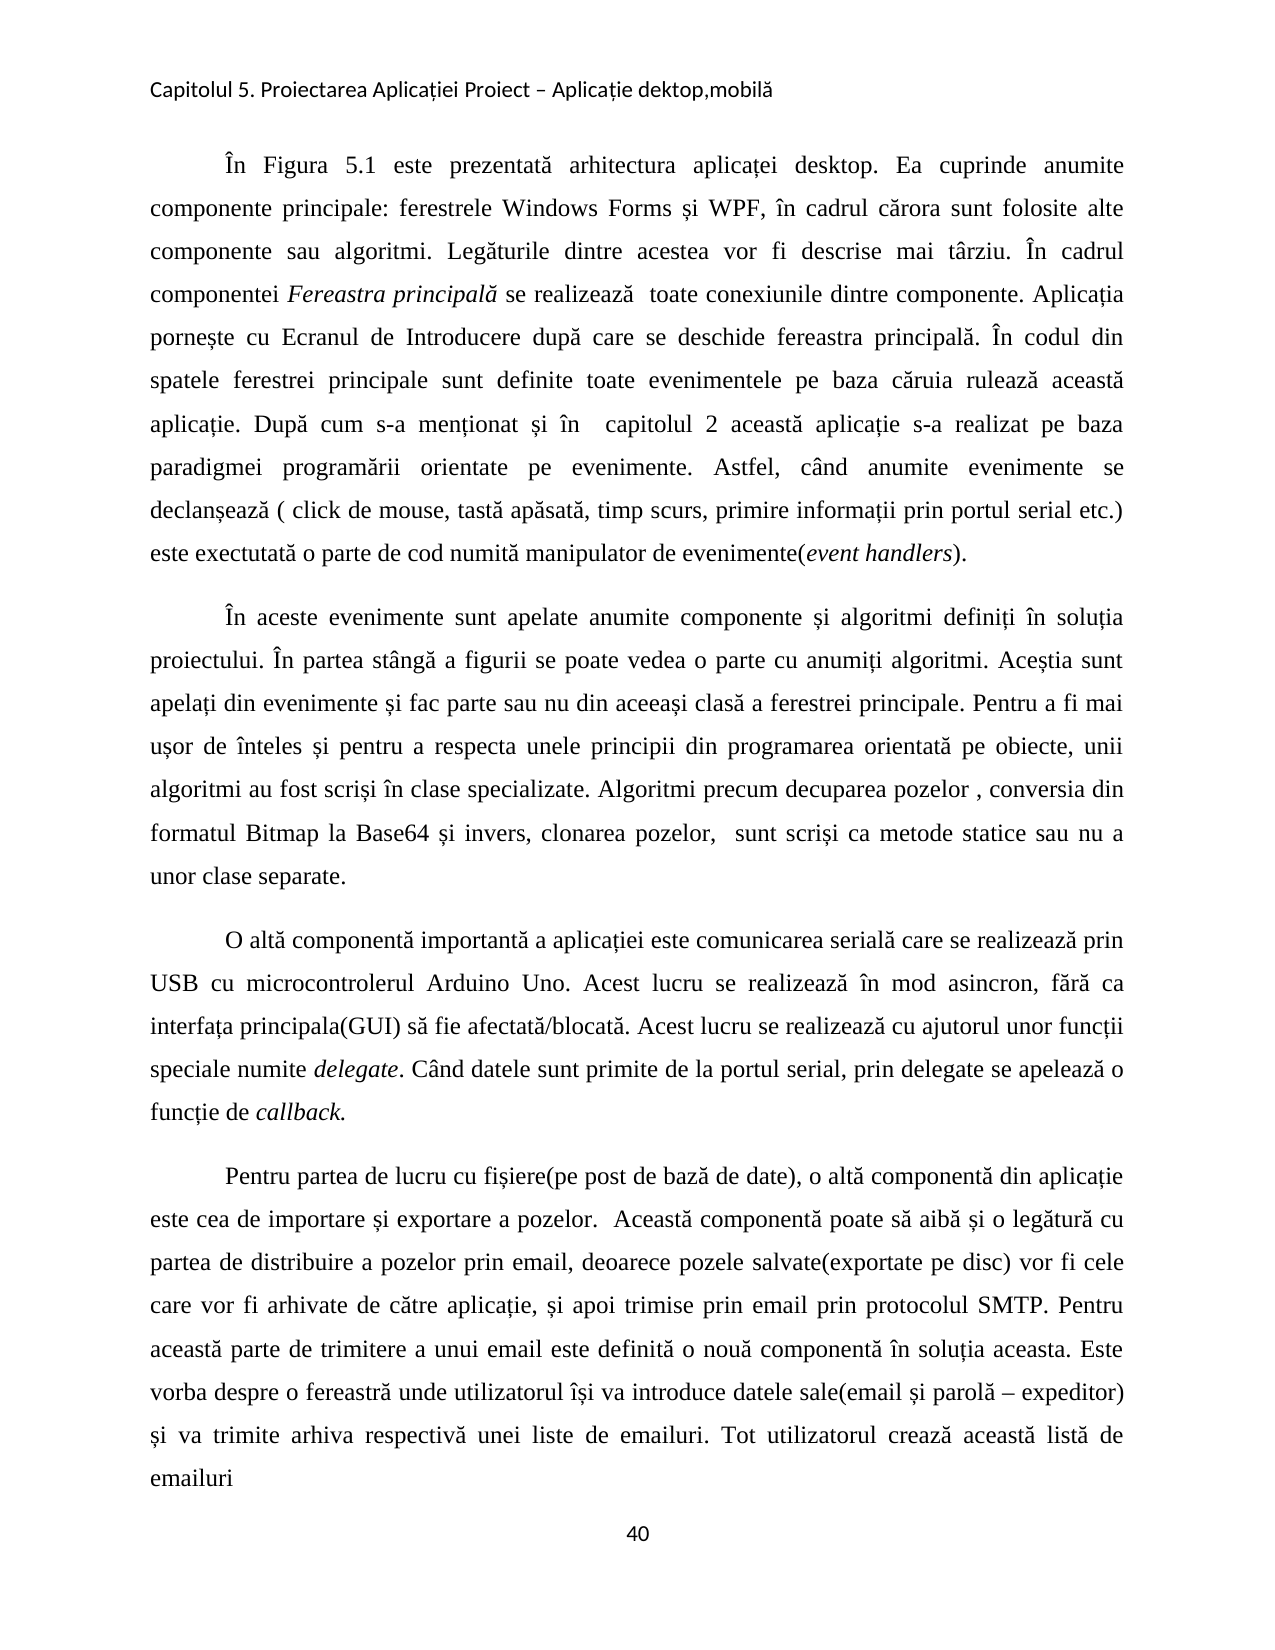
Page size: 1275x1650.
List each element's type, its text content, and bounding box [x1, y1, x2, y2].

text În Figura 5.1 este prezentată arhitectura aplicaței desktop. Ea cuprinde anumite componente principale: ferestrele Windows Forms și WPF, în cadrul cărora sunt folosite alte componente sau algoritmi. Legăturile dintre acestea vor fi descrise mai târziu. În cadrul componentei Fereastra principală se realizează toate conexiunile dintre componente. Aplicația pornește cu Ecranul de Introducere după care se deschide fereastra principală. În codul din spatele ferestrei principale sunt definite toate evenimentele pe baza căruia rulează această aplicație. După cum s-a menționat și în capitolul 2 această aplicație s-a realizat pe baza paradigmei programării orientate pe evenimente. Astfel, când anumite evenimente se declanșează ( click de mouse, tastă apăsată, timp scurs, primire informații prin portul serial etc.) este exectutată o parte de cod numită manipulator de evenimente(event handlers). [150, 150, 1125, 567]
text Pentru partea de lucru cu fișiere(pe post de bază de date), o altă componentă din aplicație este cea de importare și exportare a pozelor. Această componentă poate să aibă și o legătură cu partea de distribuire a pozelor prin email, deoarece pozele salvate(exportate pe disc) vor fi cele care vor fi arhivate de către aplicație, și apoi trimise prin email prin protocolul SMTP. Pentru această parte de trimitere a unui email este definită o nouă componentă în soluția aceasta. Este vorba despre o fereastră unde utilizatorul își va introduce datele sale(email și parolă – expeditor) și va trimite arhiva respectivă unei liste de emailuri. Tot utilizatorul crează această listă de emailuri [150, 1161, 1125, 1492]
text În aceste evenimente sunt apelate anumite componente și algoritmi definiți în soluția proiectului. În partea stângă a figurii se poate vedea o parte cu anumiți algoritmi. Aceștia sunt apelați din evenimente și fac parte sau nu din aceeași clasă a ferestrei principale. Pentru a fi mai ușor de înteles și pentru a respecta unele principii din programarea orientată pe obiecte, unii algoritmi au fost scriși în clase specializate. Algoritmi precum decuparea pozelor , conversia din formatul Bitmap la Base64 și invers, clonarea pozelor, sunt scriși ca metode statice sau nu a unor clase separate. [150, 602, 1125, 889]
text O altă componentă importantă a aplicației este comunicarea serială care se realizează prin USB cu microcontrolerul Arduino Uno. Acest lucru se realizează în mod asincron, fără ca interfața principala(GUI) să fie afectată/blocată. Acest lucru se realizează cu ajutorul unor funcții speciale numite delegate. Când datele sunt primite de la portul serial, prin delegate se apelează o funcție de callback. [150, 925, 1125, 1126]
